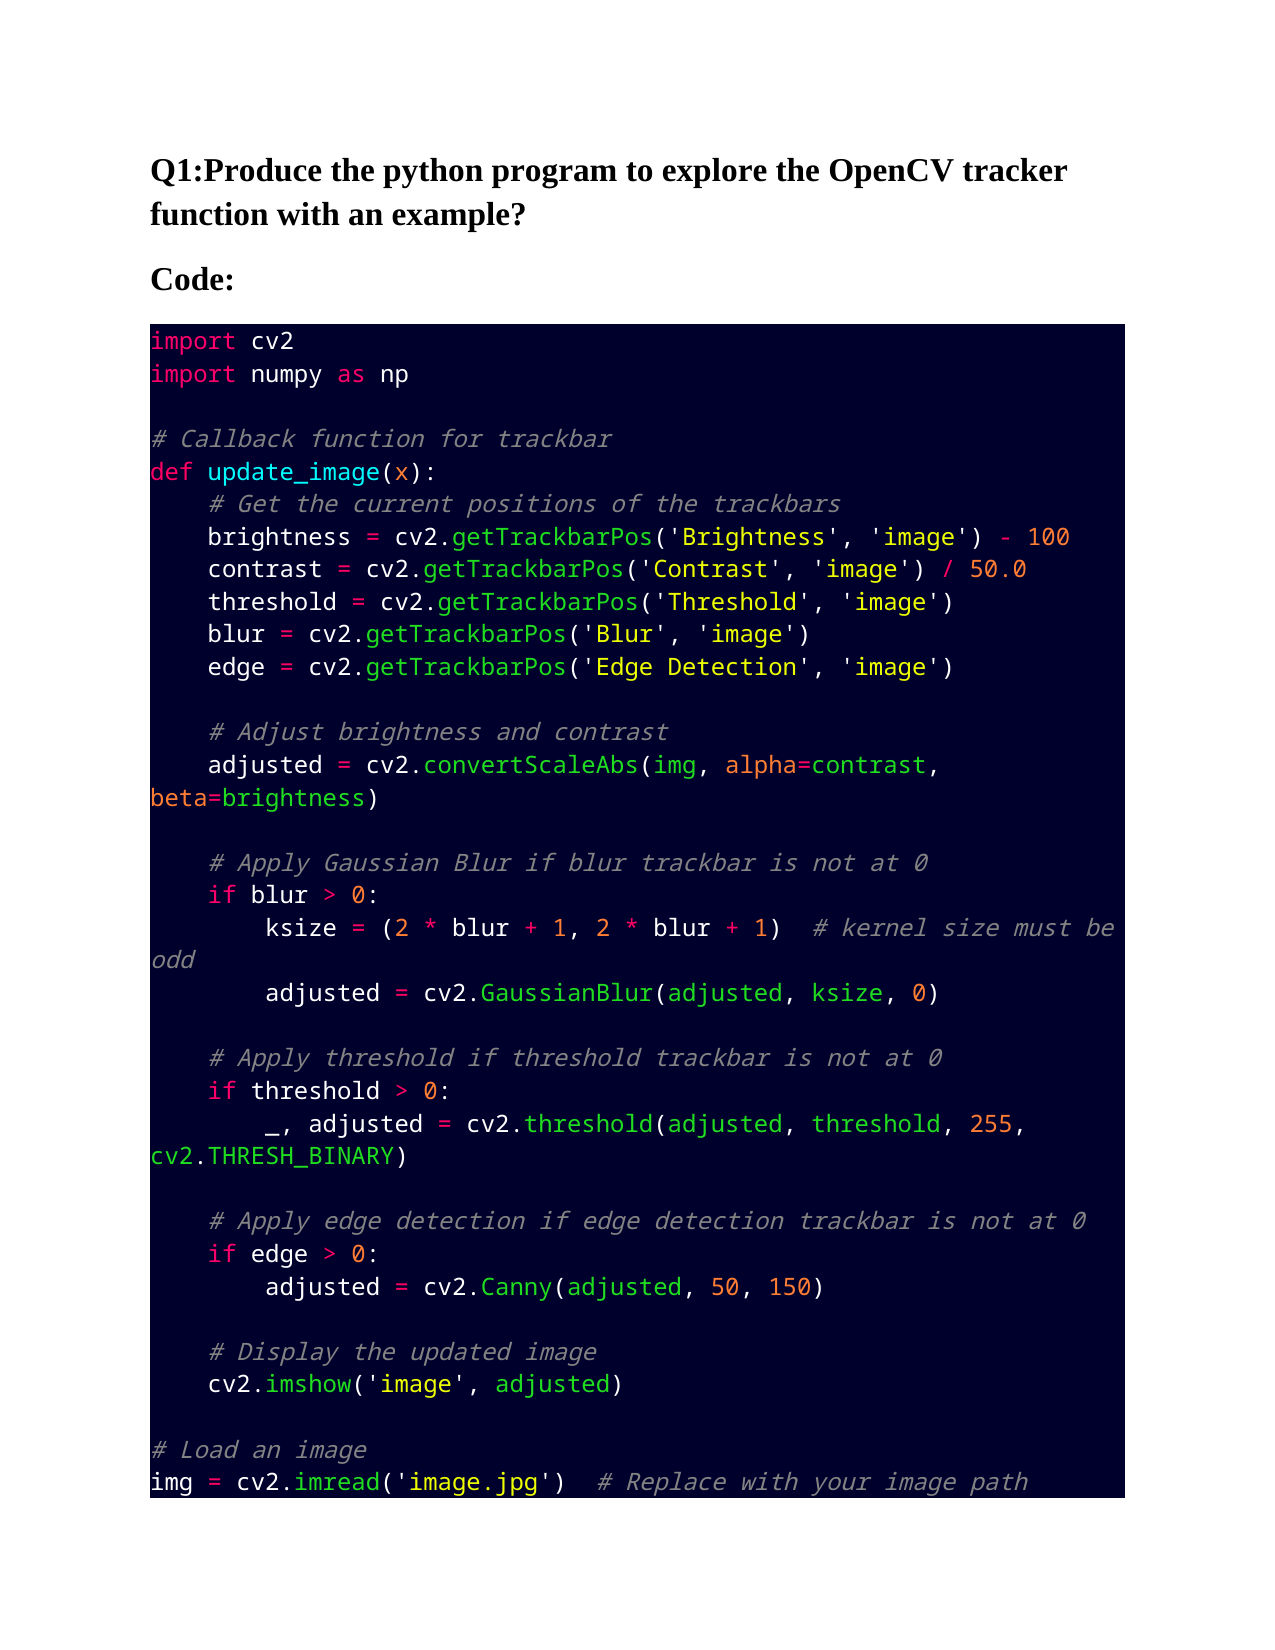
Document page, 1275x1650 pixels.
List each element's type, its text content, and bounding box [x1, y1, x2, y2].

text brightness = cv2.getTrackbarPos('Brightness', 'image') - 100 [150, 519, 1125, 552]
text threshold = cv2.getTrackbarPos('Threshold', 'image') [150, 585, 1125, 617]
text edge = cv2.getTrackbarPos('Edge Detection', 'image') [150, 650, 1125, 682]
text import numpy as np [150, 356, 1125, 389]
text adjusted = cv2.GaussianBlur(adjusted, ksize, 0) [150, 976, 1125, 1008]
text adjusted = cv2.convertScaleAbs(img, alpha=contrast, beta=brightness) [150, 748, 1125, 813]
text _, adjusted = cv2.threshold(adjusted, threshold, 255, cv2.THRESH_BINARY) [150, 1106, 1125, 1172]
text import cv2 [150, 324, 1125, 356]
text # Get the current positions of the trackbars [150, 487, 1125, 519]
text if threshold > 0: [150, 1074, 1125, 1106]
text cv2.imshow('image', adjusted) [150, 1367, 1125, 1400]
text # Apply Gaussian Blur if blur trackbar is not at 0 [150, 846, 1125, 878]
text img = cv2.imread('image.jpg') # Replace with your image path [150, 1465, 1125, 1498]
text # Display the updated image [150, 1334, 1125, 1367]
text if blur > 0: [150, 878, 1125, 911]
text blur = cv2.getTrackbarPos('Blur', 'image') [150, 617, 1125, 650]
text # Adjust brightness and contrast [150, 715, 1125, 748]
text Q1:Produce the python program to explore the OpenCV tracker function with an example? [150, 150, 1125, 232]
text if edge > 0: [150, 1237, 1125, 1269]
text # Load an image [150, 1432, 1125, 1465]
text # Apply edge detection if edge detection trackbar is not at 0 [150, 1204, 1125, 1237]
text # Apply threshold if threshold trackbar is not at 0 [150, 1041, 1125, 1074]
text Code: [150, 259, 1125, 297]
text adjusted = cv2.Canny(adjusted, 50, 150) [150, 1269, 1125, 1302]
text ksize = (2 * blur + 1, 2 * blur + 1) # kernel size must be odd [150, 911, 1125, 976]
text def update_image(x): [150, 454, 1125, 487]
text # Callback function for trackbar [150, 422, 1125, 454]
text contrast = cv2.getTrackbarPos('Contrast', 'image') / 50.0 [150, 552, 1125, 585]
